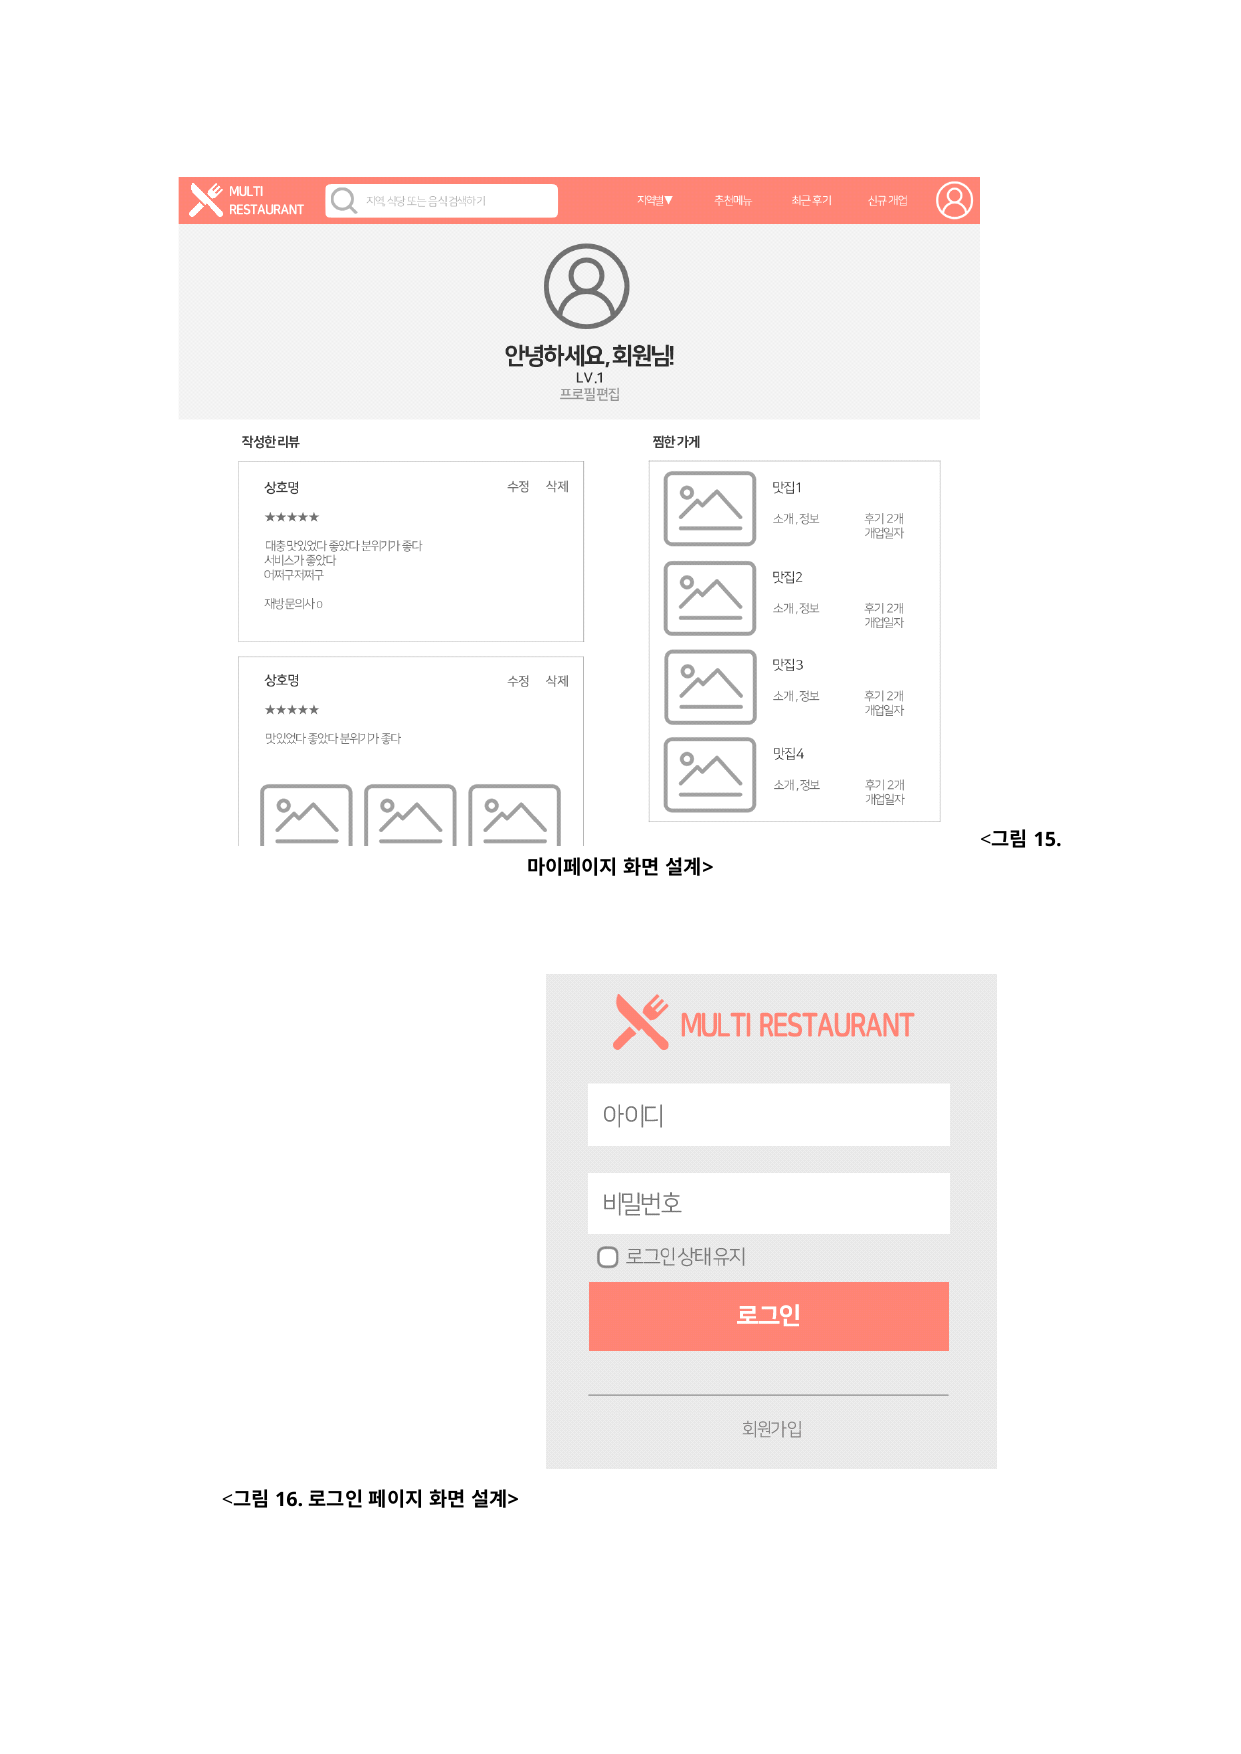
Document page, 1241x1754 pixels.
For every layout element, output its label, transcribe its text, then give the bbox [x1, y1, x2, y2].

picture [178, 177, 980, 846]
picture [518, 943, 1019, 1507]
